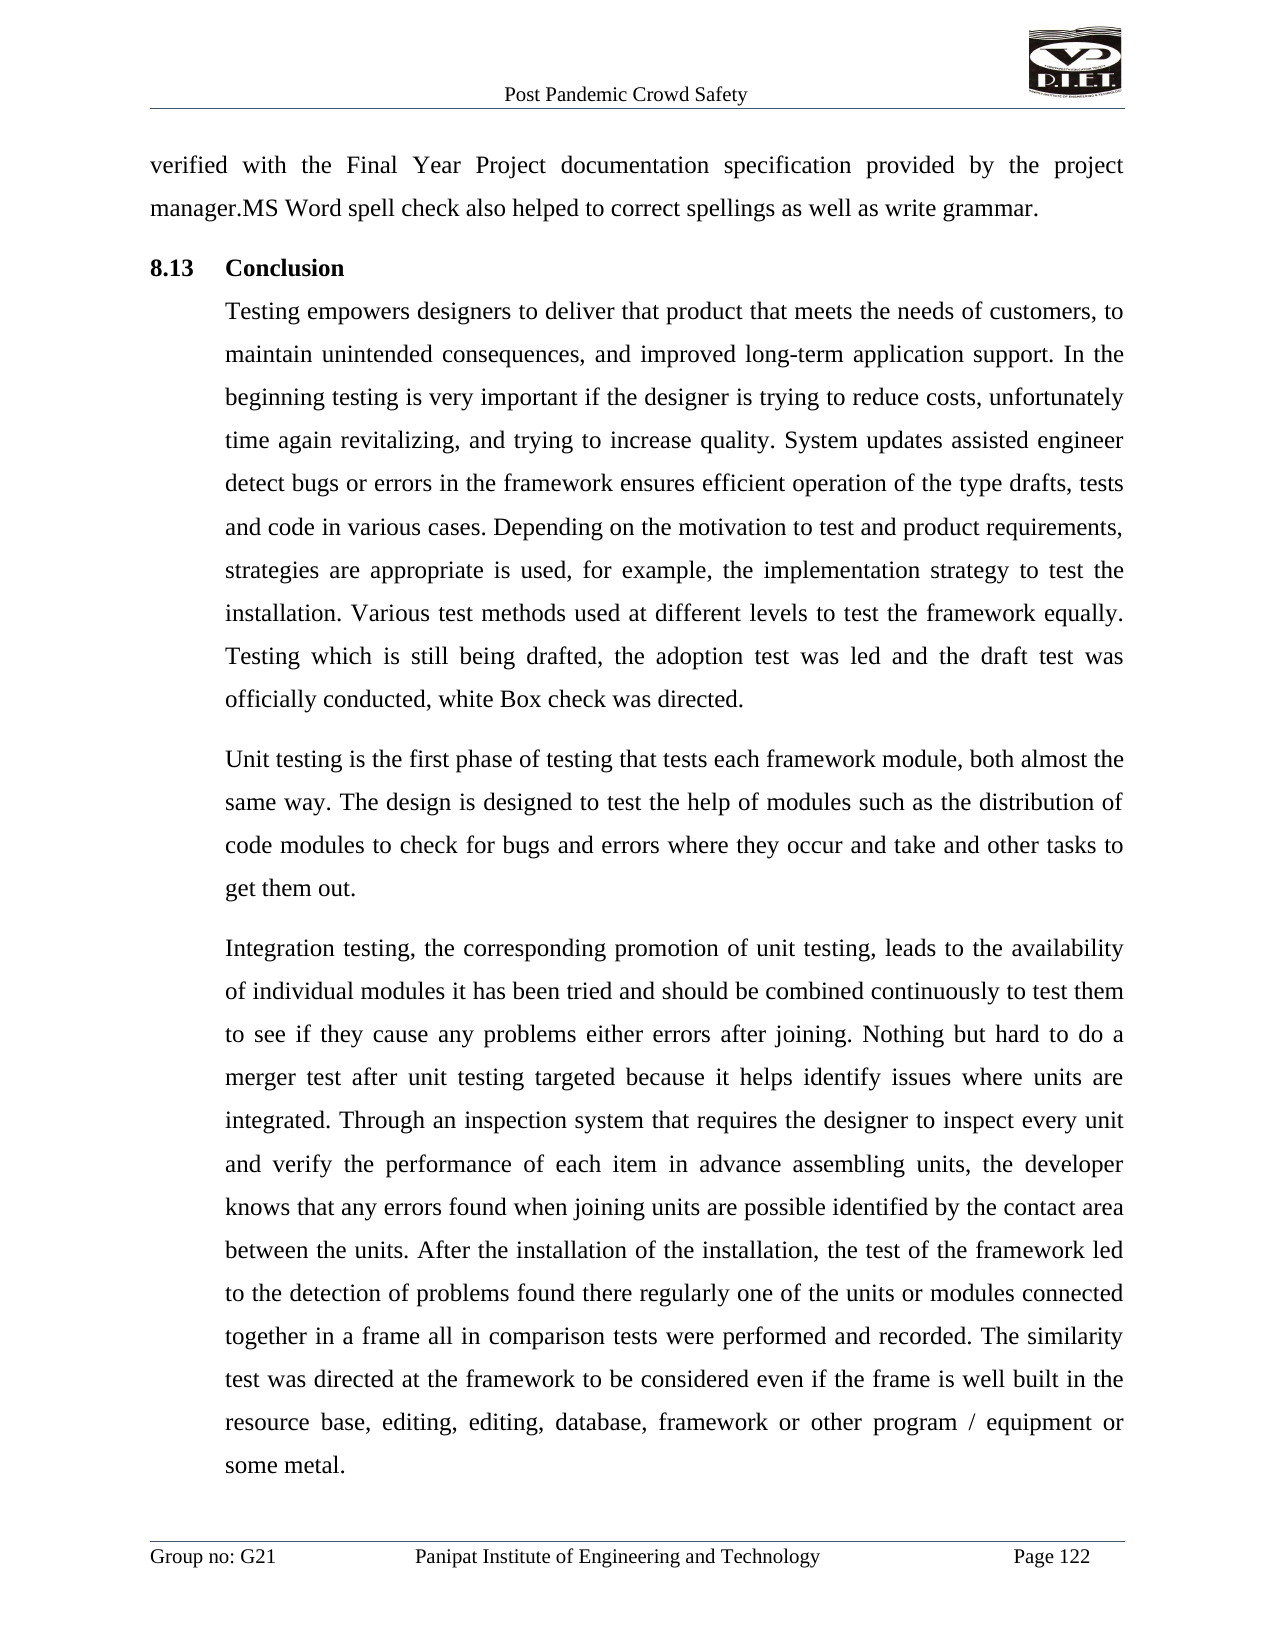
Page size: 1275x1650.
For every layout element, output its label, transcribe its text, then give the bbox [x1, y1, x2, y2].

text Unit testing is the first phase of testing that tests each framework module, both almost the same way. The design is designed to test the help of modules such as the distribution of code modules to check for bugs and errors where they occur and take and other tasks to get them out. [225, 744, 1125, 902]
picture [1029, 23, 1122, 101]
text Testing empowers designers to deliver that product that meets the needs of customers, to maintain unintended consequences, and improved long-term application support. In the beginning testing is very important if the designer is trying to reduce costs, unfortunately time again revitalizing, and trying to increase quality. System updates assisted engineer detect bugs or errors in the framework ensures efficient operation of the type drafts, tests and code in various cases. Depending on the motivation to test and product requirements, strategies are appropriate is used, for example, the implementation strategy to test the installation. Various test methods used at different levels to test the framework equally. Testing which is still being drafted, the adoption test was led and the draft test was officially conducted, white Box check was directed. [225, 296, 1125, 713]
text 8.13 Conclusion [150, 253, 1125, 282]
text Integration testing, the corresponding promotion of unit testing, leads to the availability of individual modules it has been tried and should be combined continuously to test them to see if they cause any problems either errors after joining. Nothing but hard to do a merger test after unit testing targeted because it helps identify issues where units are integrated. Through an inspection system that requires the designer to inspect every unit and verify the performance of each item in advance assembling units, the developer knows that any errors found when joining units are possible identified by the contact area between the units. After the installation of the installation, the test of the framework led to the detection of problems found there regularly one of the units or modules connected together in a frame all in comparison tests were performed and recorded. The similarity test was directed at the framework to be considered even if the frame is well built in the resource base, editing, editing, database, framework or other program / equipment or some metal. [225, 933, 1125, 1479]
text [150, 150, 1125, 222]
